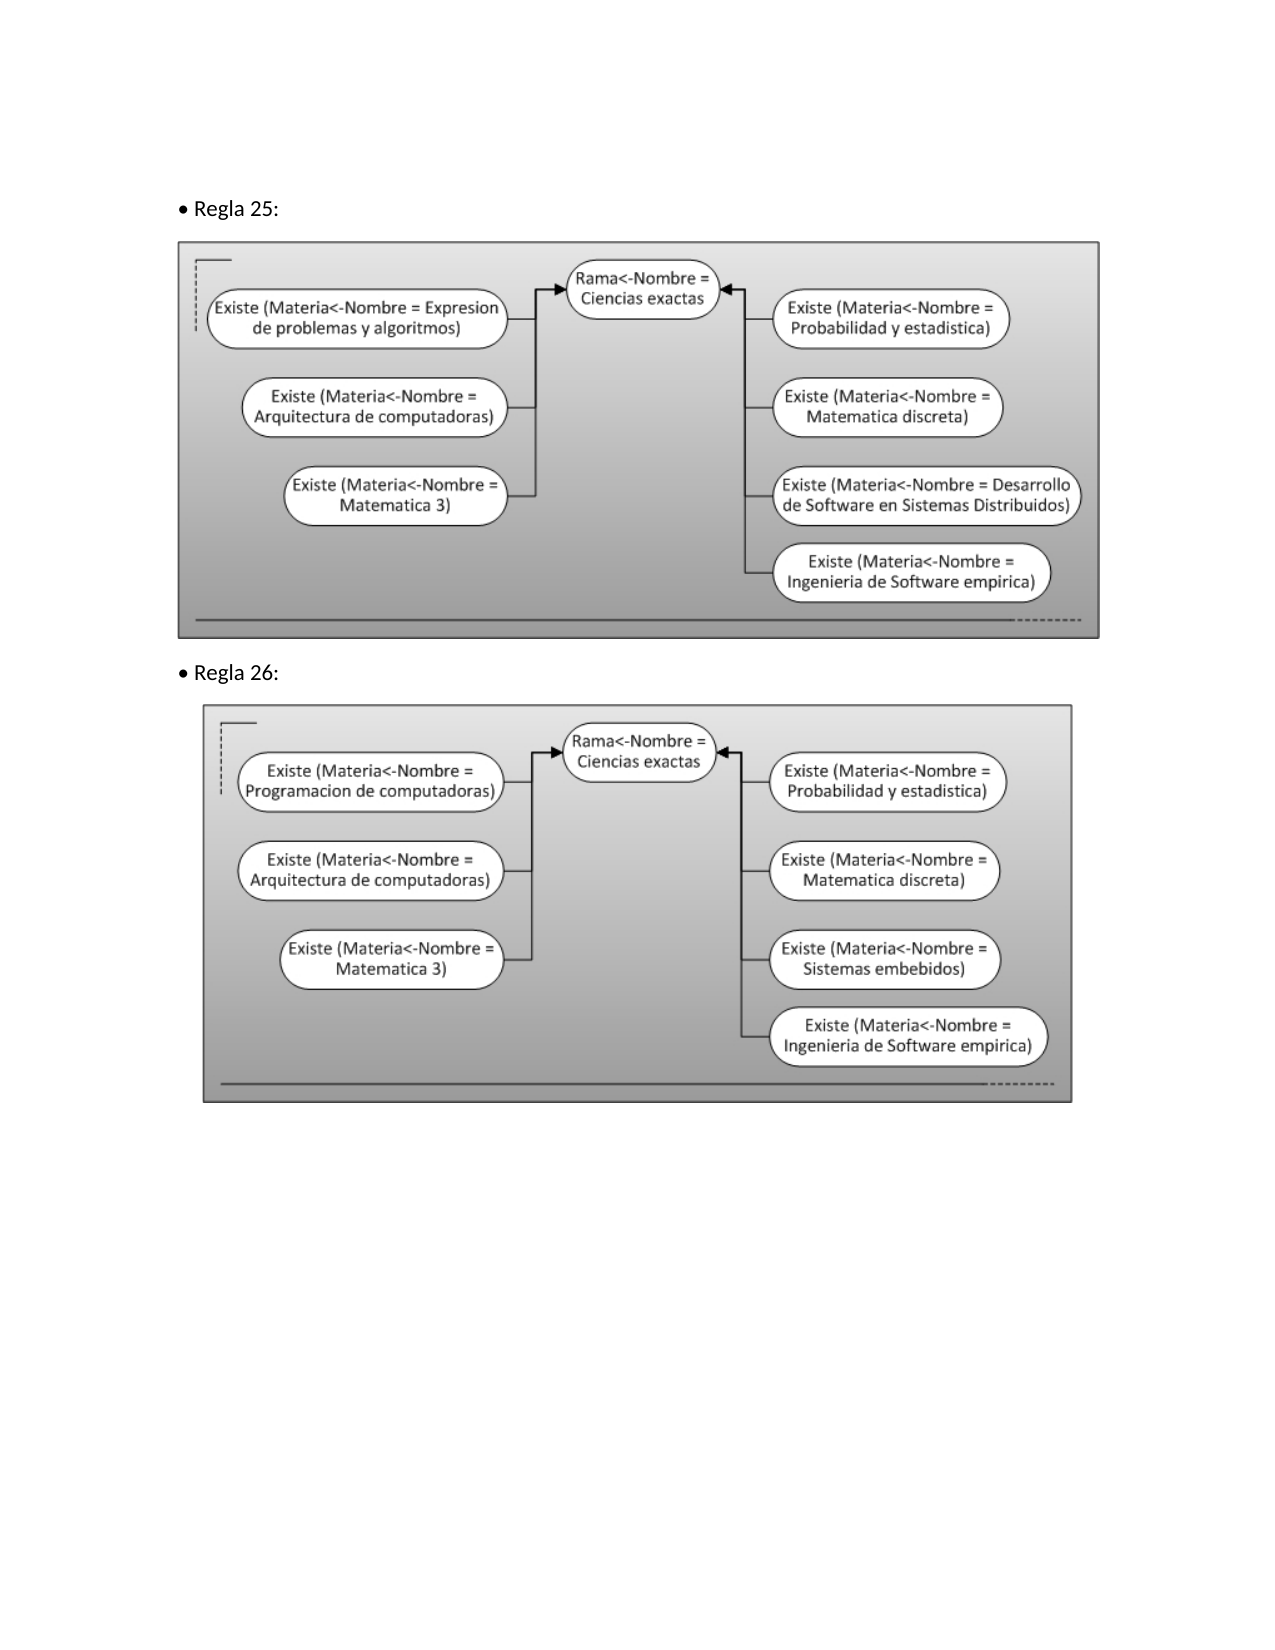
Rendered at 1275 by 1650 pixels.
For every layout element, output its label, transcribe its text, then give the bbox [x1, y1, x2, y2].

picture [177, 241, 1100, 639]
text • Regla 25: [177, 194, 1098, 222]
picture [202, 704, 1073, 1103]
text • Regla 26: [177, 658, 1098, 686]
